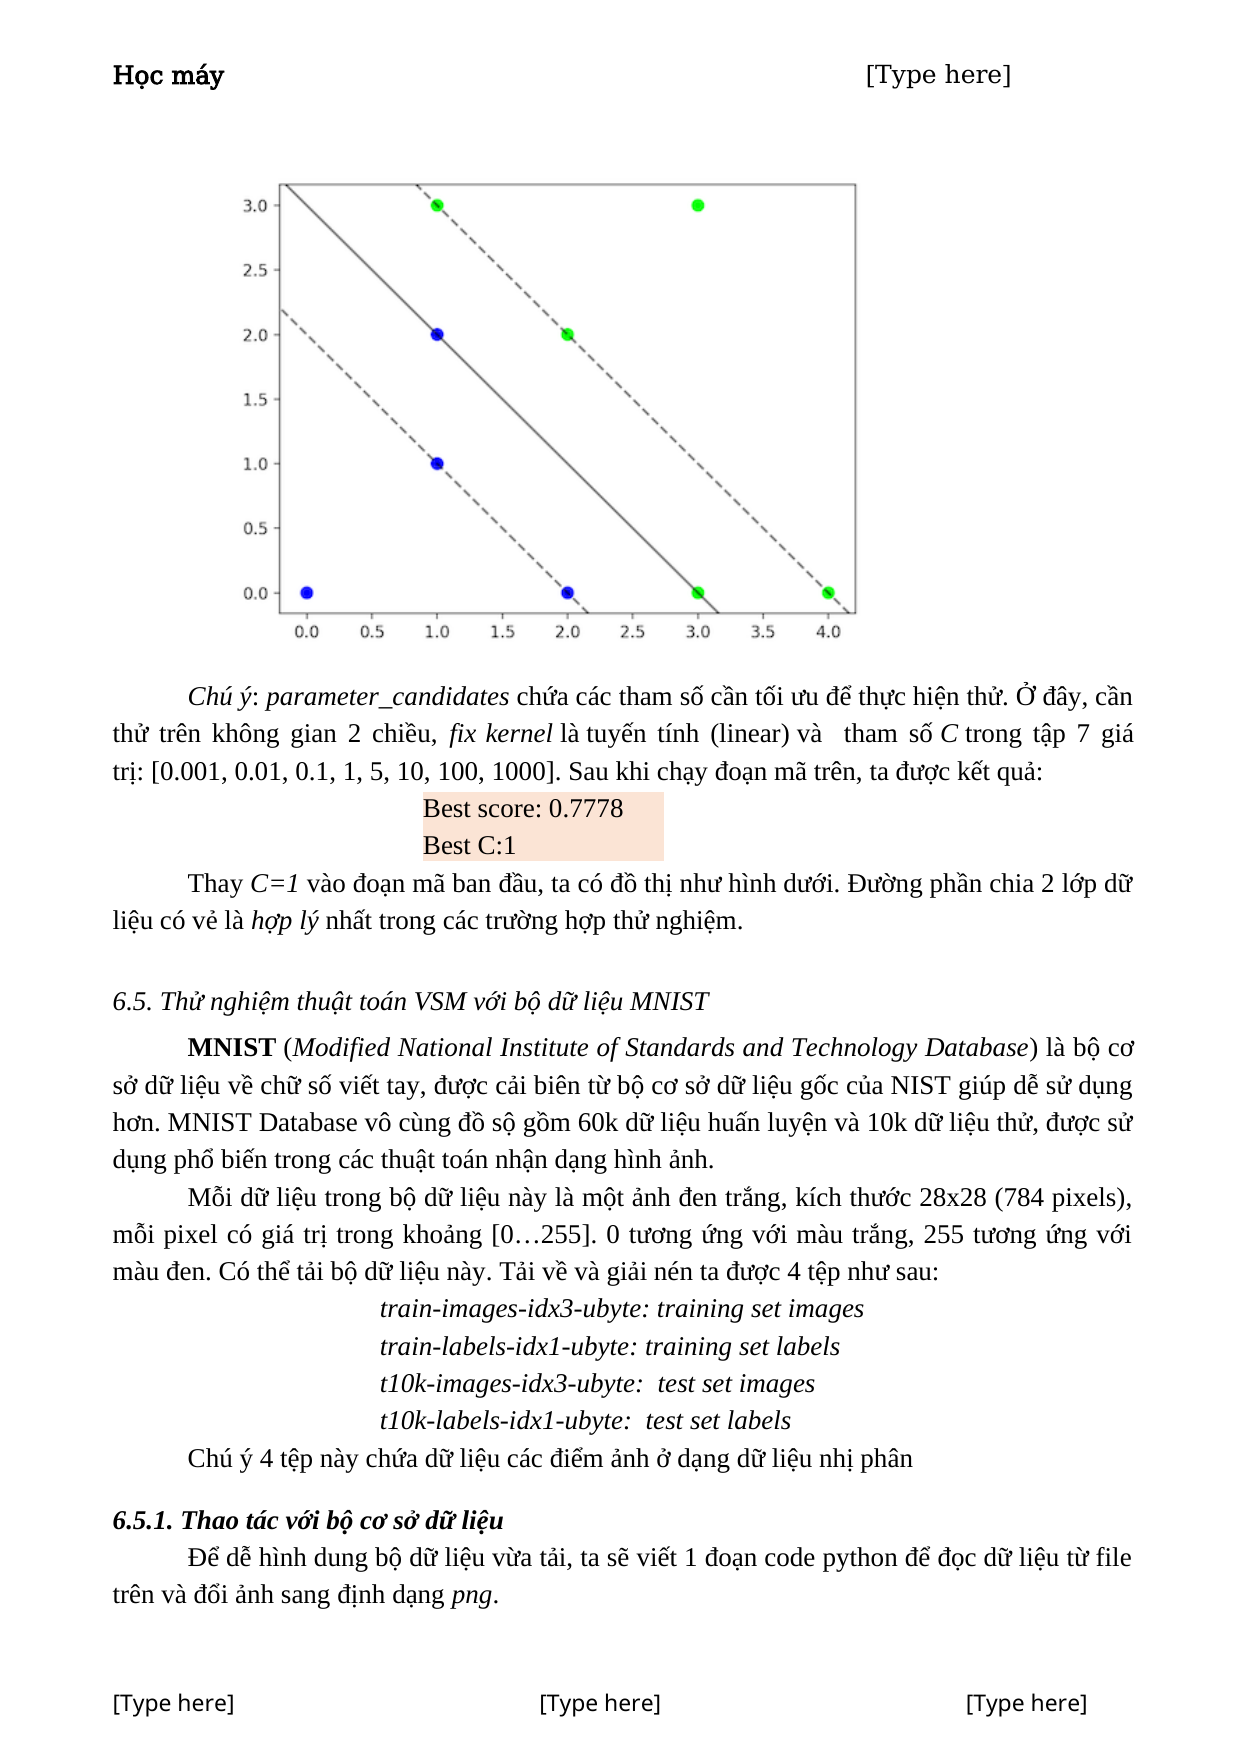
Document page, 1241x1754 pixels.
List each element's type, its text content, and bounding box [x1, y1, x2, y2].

text 6.5.1. Thao tác với bộ cơ sở dữ liệu [112, 1504, 1134, 1535]
text Chú ý 4 tệp này chứa dữ liệu các điểm ảnh ở dạng dữ liệu nhị phân [112, 1442, 1134, 1473]
text Mỗi dữ liệu trong bộ dữ liệu này là một ảnh đen trắng, kích thước 28x28 (784 pixels), mỗi pixel có giá trị trong khoảng [0…255]. 0 tương ứng với màu trắng, 255 tương ứng với màu đen. Có thể tải bộ dữ liệu này. Tải về và giải nén ta được 4 tệp như sau: [112, 1181, 1134, 1286]
text Chú ý: parameter_candidates chứa các tham số cần tối ưu để thực hiện thử. Ở đây, cần thử trên không gian 2 chiều, fix kernel là tuyến tính (linear) và tham số C trong tập 7 giá trị: [0.001, 0.01, 0.1, 1, 5, 10, 100, 1000]. Sau khi chạy đoạn mã trên, ta được kết quả: [112, 680, 1134, 786]
text Best score: 0.7778 [423, 792, 664, 823]
text Thay C=1 vào đoạn mã ban đầu, ta có đồ thị như hình dưới. Đường phần chia 2 lớp dữ liệu có vẻ là hợp lý nhất trong các trường hợp thử nghiệm. [112, 867, 1134, 935]
text t10k-labels-idx1-ubyte: test set labels [304, 1404, 1134, 1436]
subtitle 6.5. Thử nghiệm thuật toán VSM với bộ dữ liệu MNIST [112, 985, 1134, 1016]
picture [187, 118, 930, 675]
text MNIST (Modified National Institute of Standards and Technology Database) là bộ cơ sở dữ liệu về chữ số viết tay, được cải biên từ bộ cơ sở dữ liệu gốc của NIST giúp dễ sử dụng hơn. MNIST Database vô cùng đồ sộ gồm 60k dữ liệu huấn luyện và 10k dữ liệu thử, được sử dụng phổ biến trong các thuật toán nhận dạng hình ảnh. [112, 1031, 1134, 1174]
text Để dễ hình dung bộ dữ liệu vừa tải, ta sẽ viết 1 đoạn code python để đọc dữ liệu từ file trên và đổi ảnh sang định dạng png. [112, 1541, 1134, 1610]
text t10k-images-idx3-ubyte: test set images [304, 1367, 1134, 1398]
text Best C:1 [423, 829, 664, 861]
text train-labels-idx1-ubyte: training set labels [304, 1330, 1134, 1361]
text train-images-idx3-ubyte: training set images [304, 1292, 1134, 1324]
